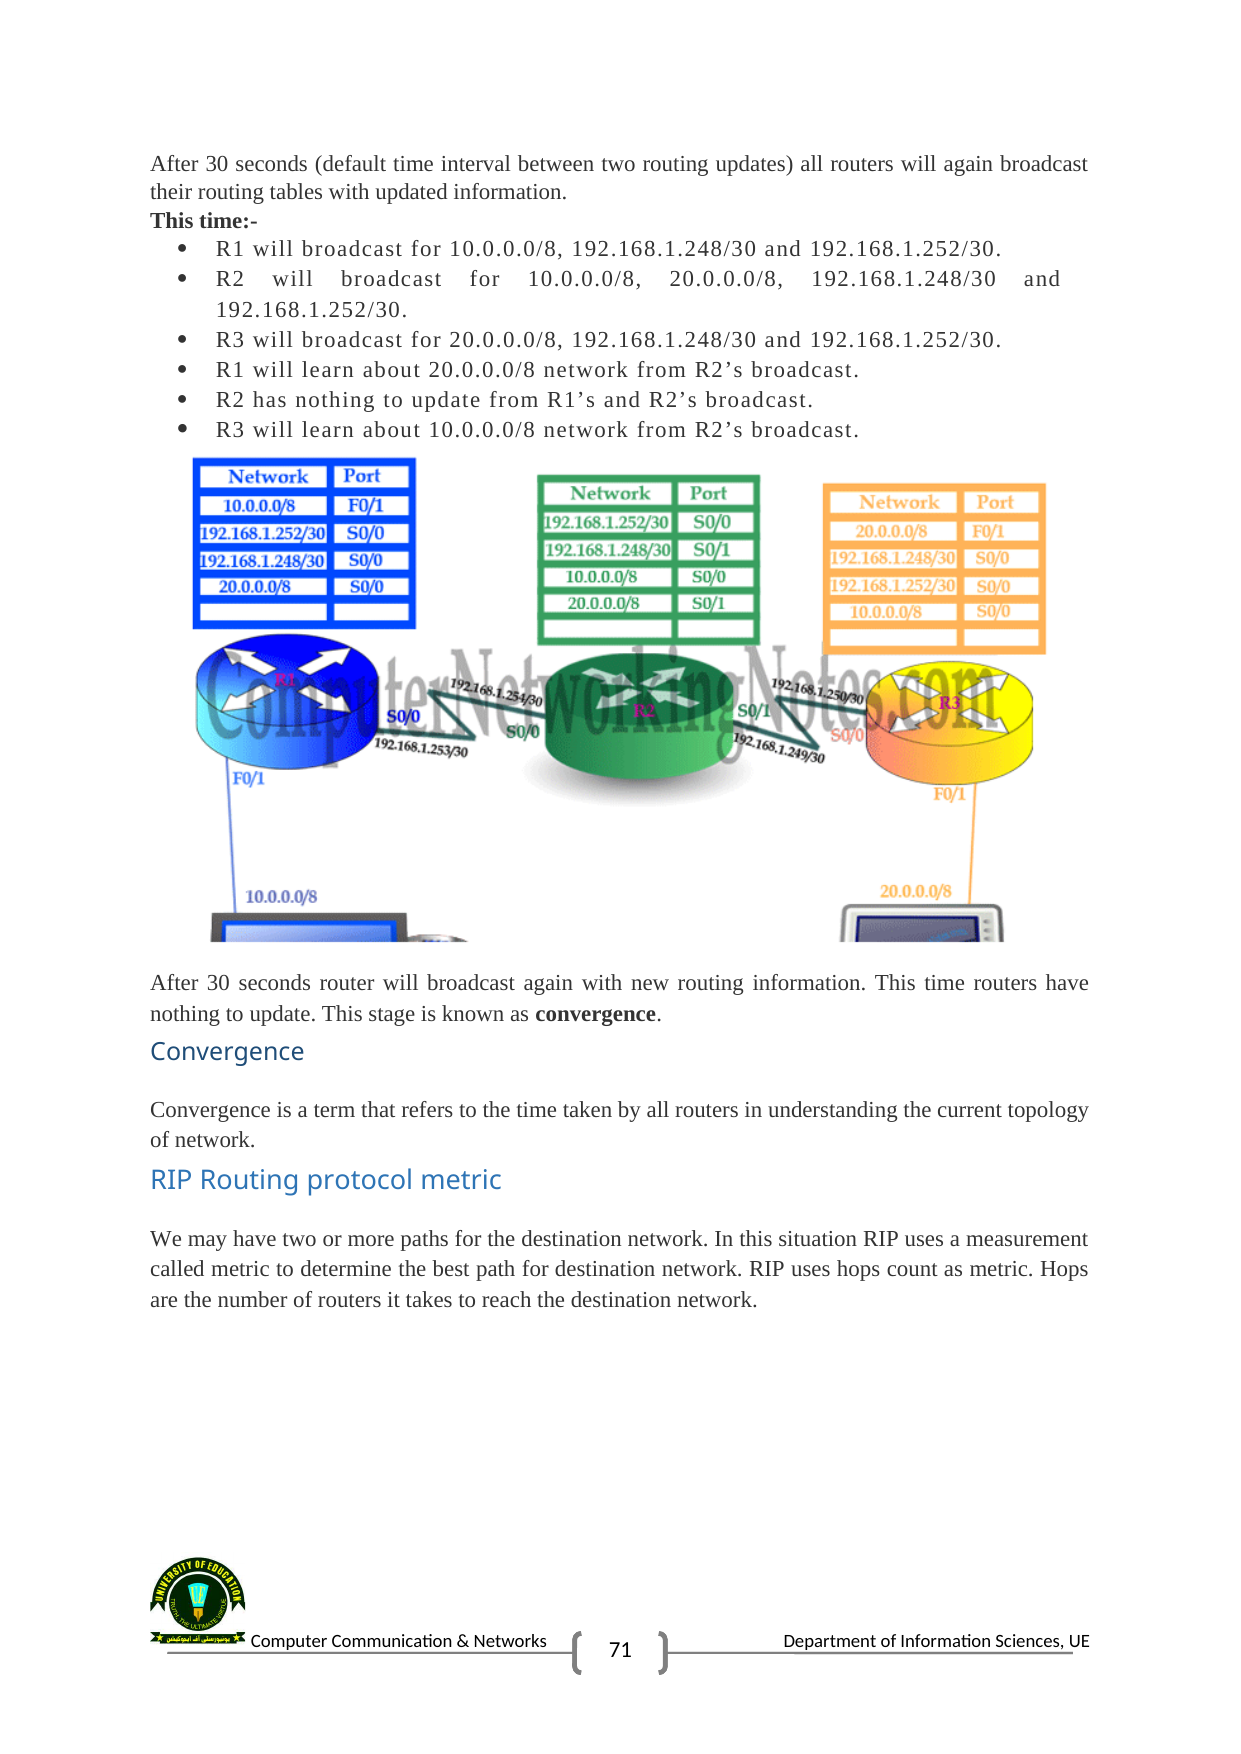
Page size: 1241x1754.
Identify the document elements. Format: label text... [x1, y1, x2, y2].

list R1 will learn about 20.0.0.0/8 network from R2’s broadcast. [178, 356, 1062, 382]
text After 30 seconds router will broadcast again with new routing information. This time routers have nothing to update. This stage is known as convergence. [150, 969, 1090, 1026]
picture [179, 447, 1061, 951]
picture [150, 1552, 246, 1648]
subtitle RIP Routing protocol metric [150, 1160, 1090, 1197]
list R3 will broadcast for 20.0.0.0/8, 192.168.1.248/30 and 192.168.1.252/30. [178, 326, 1062, 352]
text Convergence is a term that refers to the time taken by all routers in understanding the current topology of network. [150, 1096, 1090, 1152]
subtitle Convergence [150, 1034, 1090, 1068]
text After 30 seconds (default time interval between two routing updates) all routers will again broadcast their routing tables with updated information. [150, 150, 1090, 205]
list R2 will broadcast for 10.0.0.0/8, 20.0.0.0/8, 192.168.1.248/30 and 192.168.1.252/30. [178, 266, 1062, 322]
list R3 will learn about 10.0.0.0/8 network from R2’s broadcast. [178, 417, 1062, 443]
text This time:- [150, 207, 1090, 233]
text We may have two or more paths for the destination network. In this situation RIP uses a measurement called metric to determine the best path for destination network. RIP uses hops count as metric. Hops are the number of routers it takes to reach the destination network. [150, 1225, 1090, 1312]
list R1 will broadcast for 10.0.0.0/8, 192.168.1.248/30 and 192.168.1.252/30. [178, 235, 1062, 262]
list R2 has nothing to update from R1’s and R2’s broadcast. [178, 386, 1062, 413]
